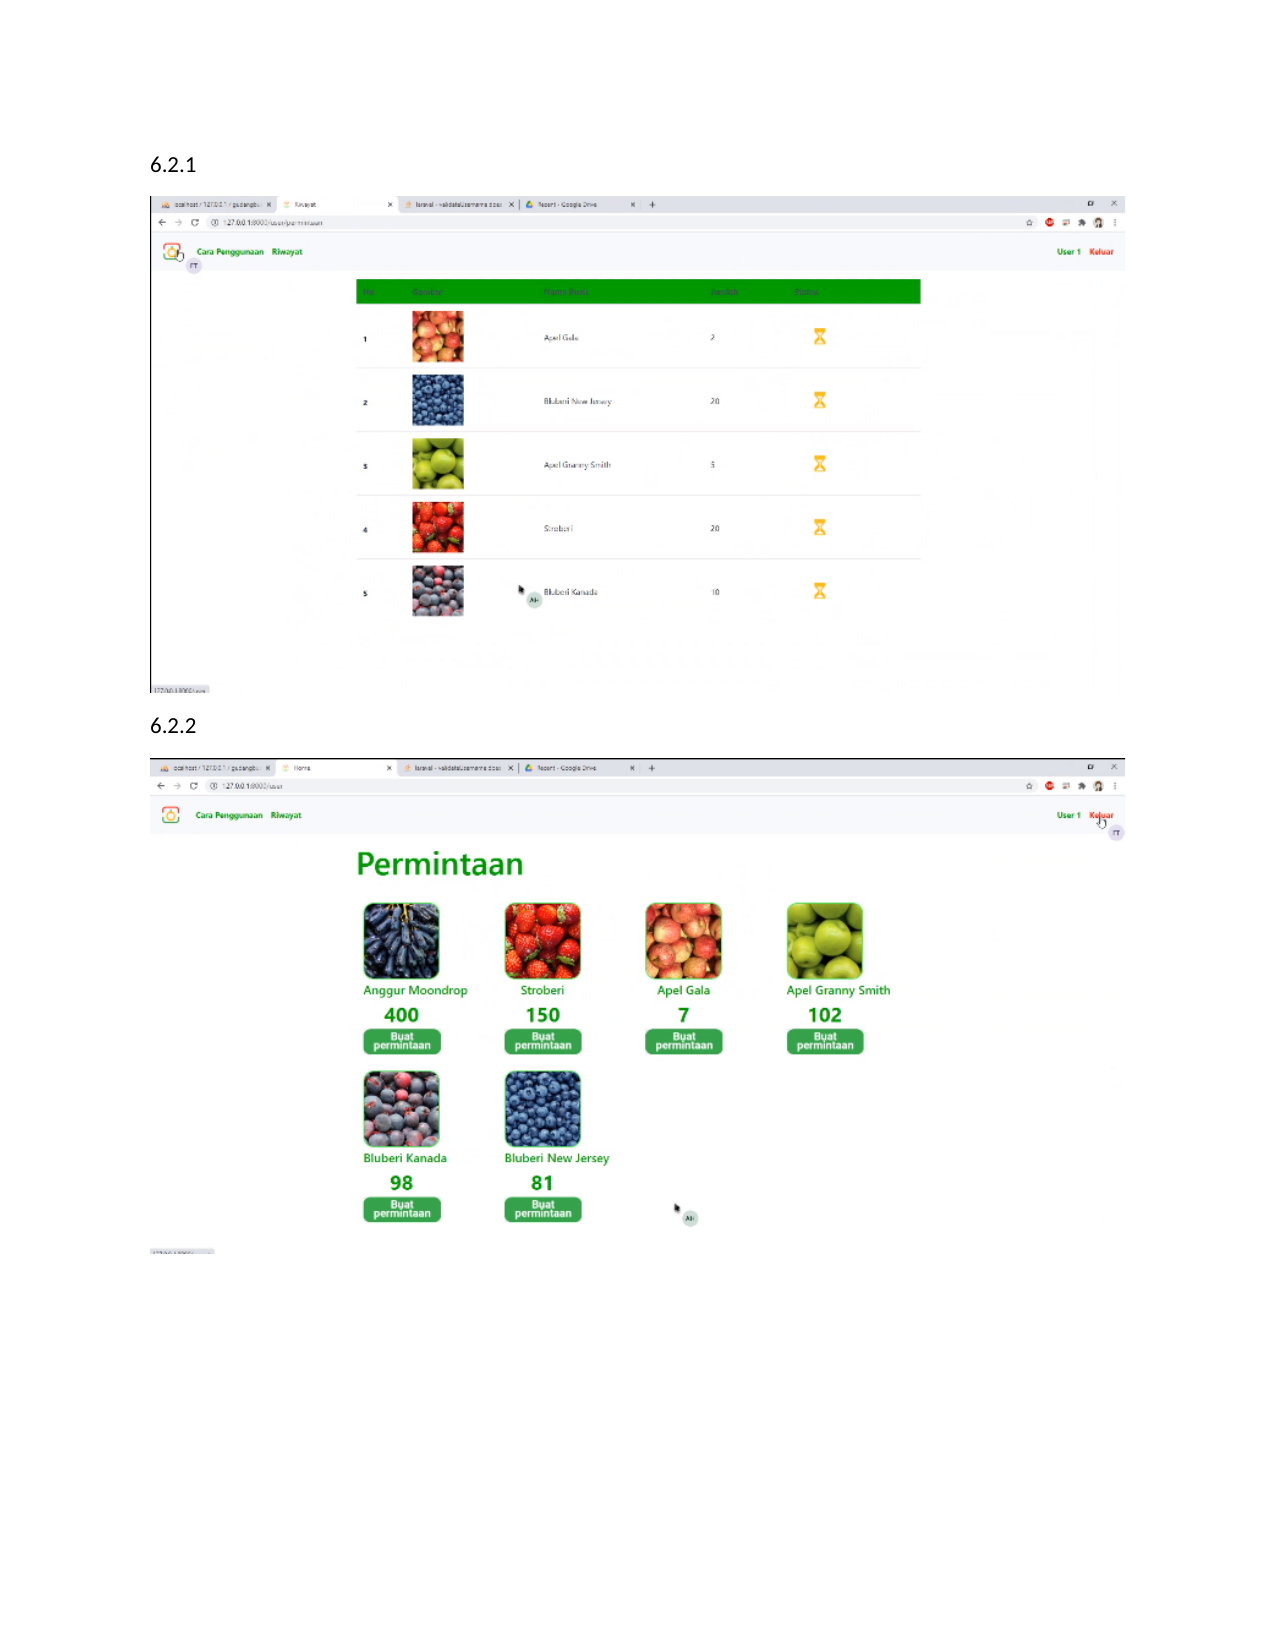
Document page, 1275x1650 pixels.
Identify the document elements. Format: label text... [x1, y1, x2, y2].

text 6.2.1 [150, 150, 1125, 178]
text 6.2.2 [150, 711, 1125, 739]
